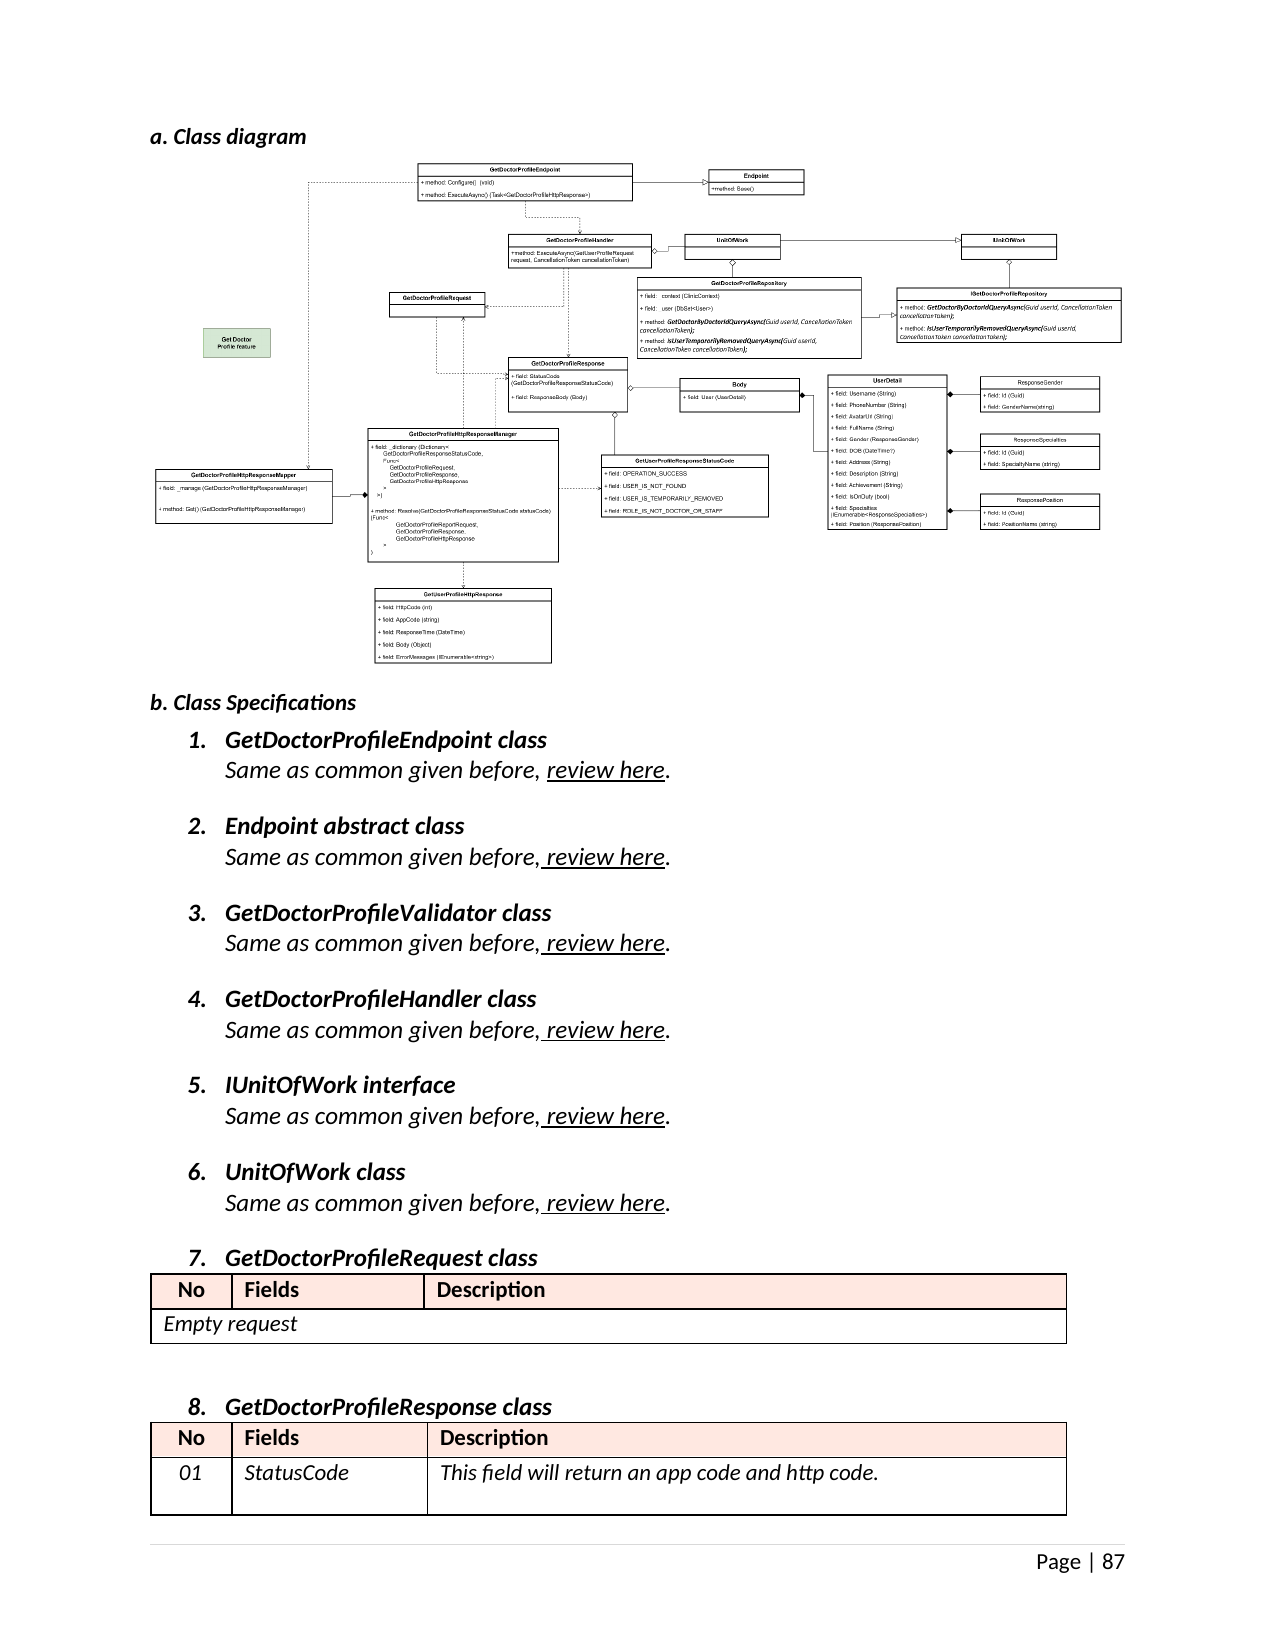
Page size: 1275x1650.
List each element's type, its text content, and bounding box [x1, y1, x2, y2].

text Same as common given before, review here. [225, 1100, 1125, 1131]
text Same as common given before, review here. [225, 1187, 1125, 1217]
list Endpoint abstract class [187, 810, 1125, 841]
text Same as common given before, review here. [225, 754, 1125, 785]
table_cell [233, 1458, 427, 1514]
list UnitOfWork class [187, 1156, 1125, 1187]
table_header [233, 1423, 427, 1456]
subtitle b. Class Specifications [150, 688, 1125, 716]
list GetDoctorProfileRequest class [187, 1243, 1125, 1273]
list IUnitOfWork interface [187, 1070, 1125, 1100]
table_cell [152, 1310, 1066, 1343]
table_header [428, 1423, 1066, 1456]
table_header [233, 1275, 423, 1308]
text Same as common given before, review here. [225, 927, 1125, 958]
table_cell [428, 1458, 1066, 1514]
text Same as common given before, review here. [225, 1014, 1125, 1044]
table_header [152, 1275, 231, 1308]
picture [150, 158, 1125, 669]
text Same as common given before, review here. [225, 841, 1125, 871]
list GetDoctorProfileEndpoint class [187, 724, 1125, 754]
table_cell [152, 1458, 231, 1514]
list GetDoctorProfileResponse class [187, 1391, 1125, 1422]
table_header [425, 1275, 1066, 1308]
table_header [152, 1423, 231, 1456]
list GetDoctorProfileHandler class [187, 983, 1125, 1014]
subtitle a. Class diagram [150, 122, 1125, 150]
list GetDoctorProfileValidator class [187, 897, 1125, 927]
